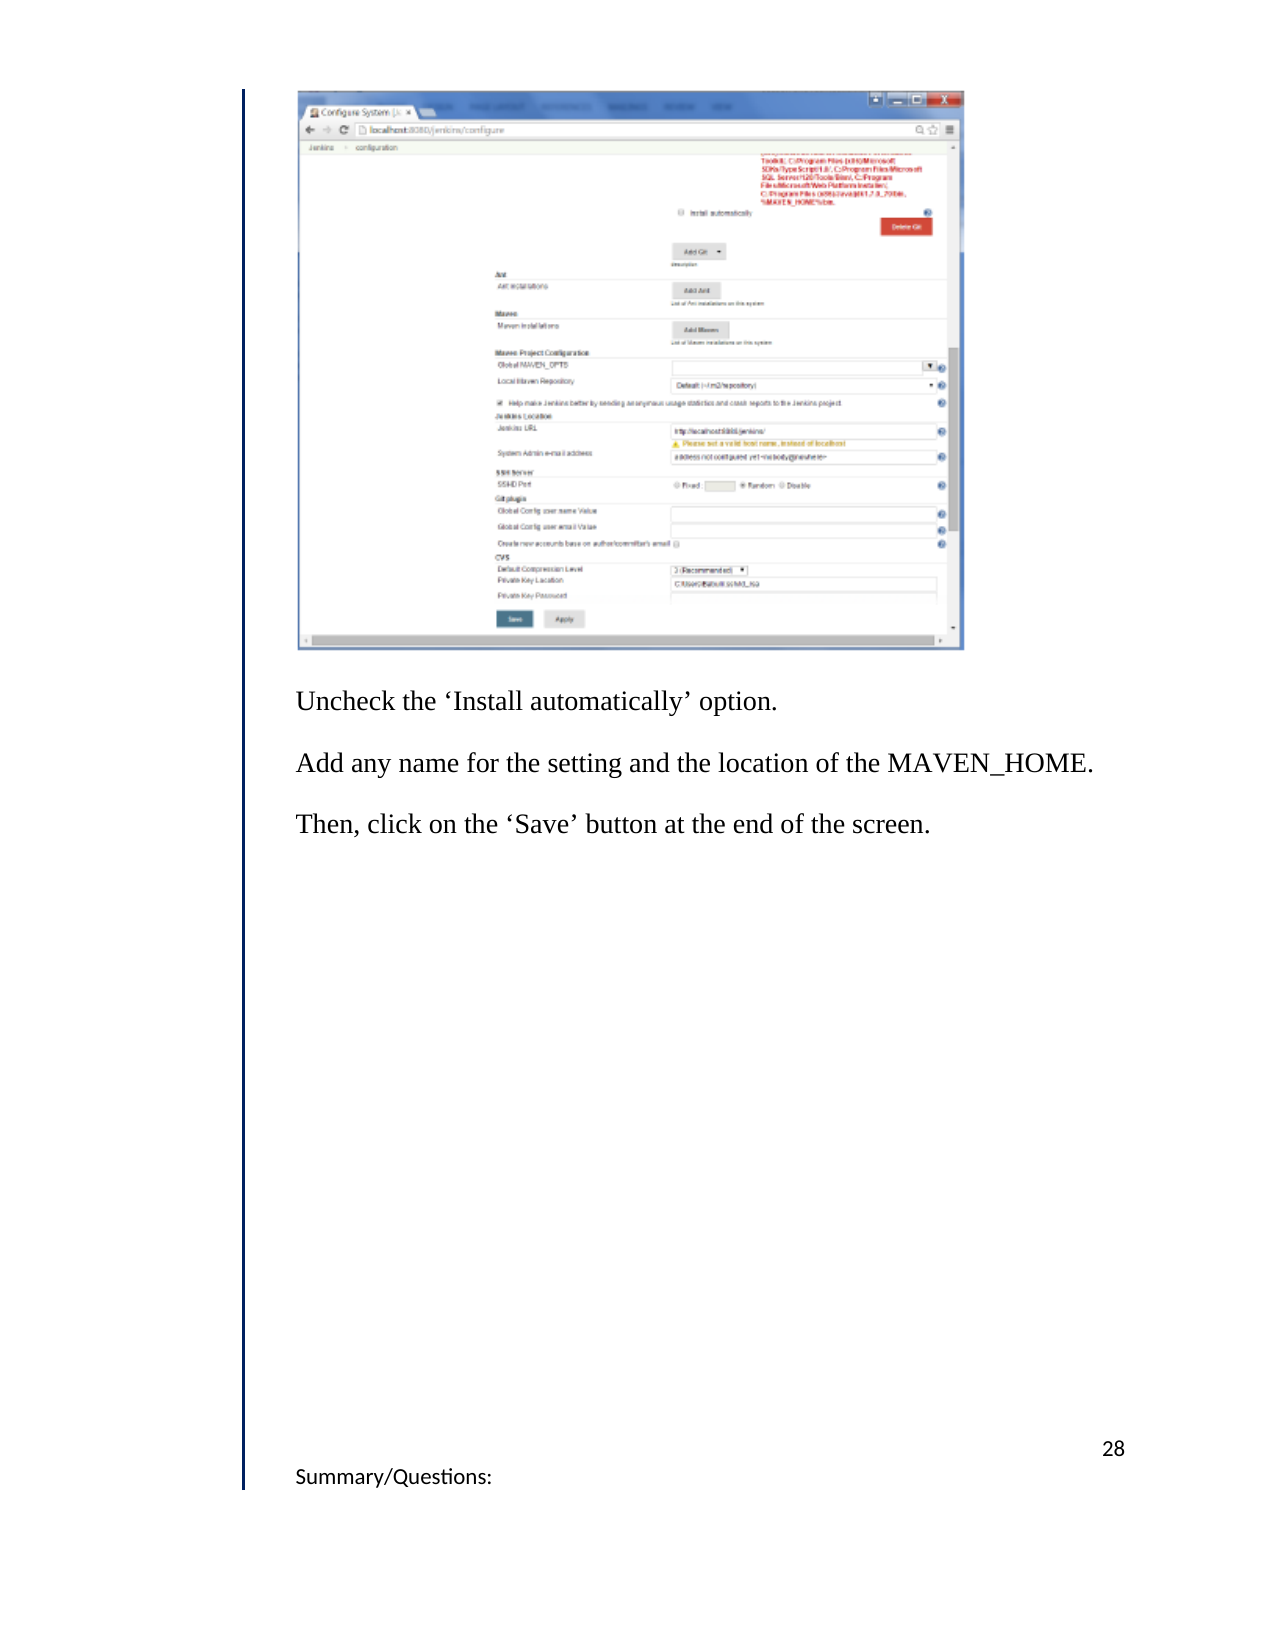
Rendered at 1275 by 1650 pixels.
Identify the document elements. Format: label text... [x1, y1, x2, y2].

text Add any name for the setting and the location of the MAVEN_HOME. [295, 746, 1125, 778]
picture [295, 88, 966, 652]
text Then, click on the ‘Save’ button at the end of the screen. [295, 808, 1125, 840]
text Uncheck the ‘Install automatically’ option. [295, 684, 1125, 717]
